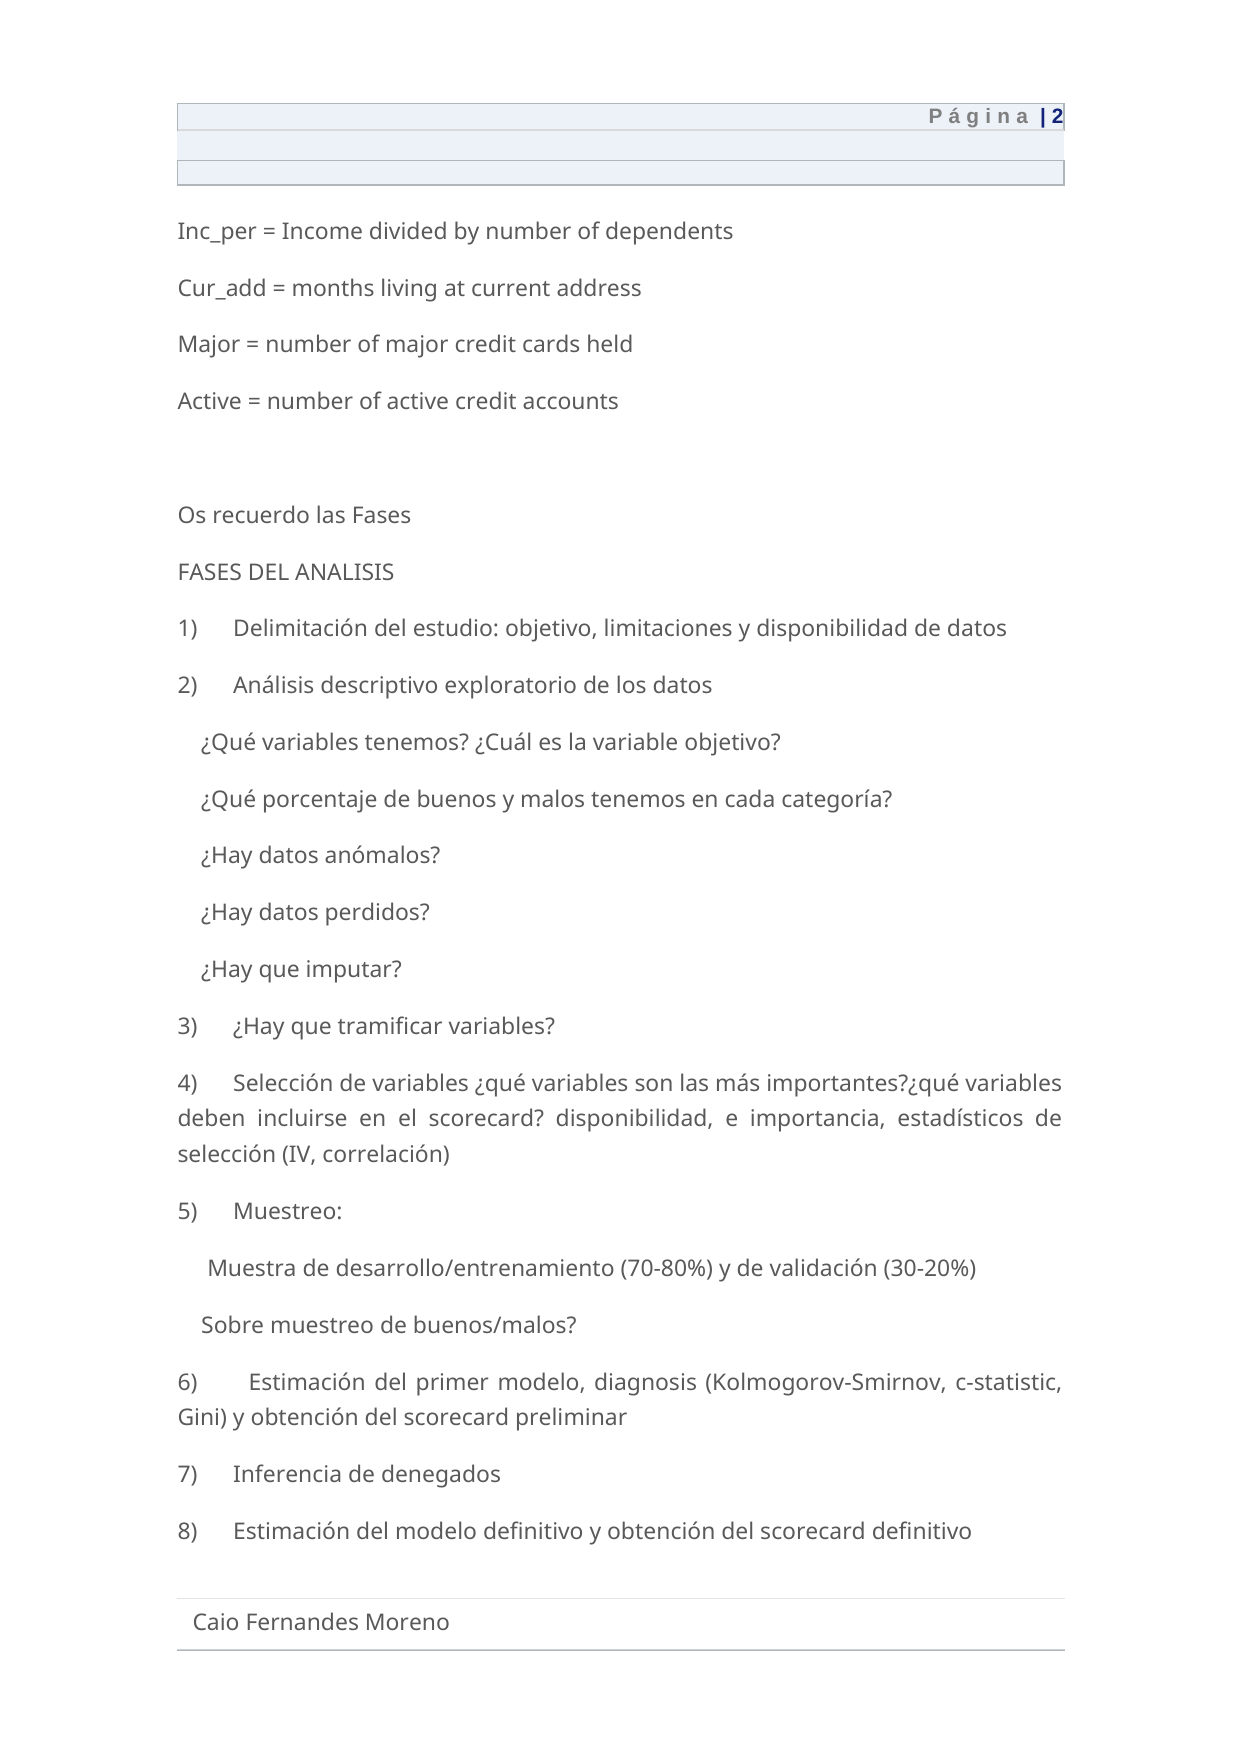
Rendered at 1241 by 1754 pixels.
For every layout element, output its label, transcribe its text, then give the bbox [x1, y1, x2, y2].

text Major = number of major credit cards held [177, 328, 1063, 360]
text ¿Qué porcentaje de buenos y malos tenemos en cada categoría? [177, 783, 1063, 814]
text 6) Estimación del primer modelo, diagnosis (Kolmogorov-Smirnov, c-statistic, Gini) y obtención del scorecard preliminar [177, 1365, 1063, 1433]
text FASES DEL ANALISIS [177, 556, 1063, 587]
text 2) Análisis descriptivo exploratorio de los datos [177, 669, 1063, 700]
text ¿Hay que imputar? [177, 953, 1063, 984]
text 3) ¿Hay que tramificar variables? [177, 1010, 1063, 1041]
text ¿Qué variables tenemos? ¿Cuál es la variable objetivo? [177, 726, 1063, 757]
text 5) Muestreo: [177, 1195, 1063, 1226]
text 4) Selección de variables ¿qué variables son las más importantes?¿qué variables deben incluirse en el scorecard? disponibilidad, e importancia, estadísticos de selección (IV, correlación) [177, 1066, 1063, 1169]
text Active = number of active credit accounts [177, 385, 1063, 416]
text Cur_add = months living at current address [177, 272, 1063, 303]
text 8) Estimación del modelo definitivo y obtención del scorecard definitivo [177, 1515, 1063, 1546]
text 7) Inferencia de denegados [177, 1458, 1063, 1489]
text Muestra de desarrollo/entrenamiento (70-80%) y de validación (30-20%) [177, 1252, 1063, 1283]
text ¿Hay datos anómalos? [177, 839, 1063, 871]
text ¿Hay datos perdidos? [177, 896, 1063, 927]
text Sobre muestreo de buenos/malos? [177, 1309, 1063, 1340]
text 1) Delimitación del estudio: objetivo, limitaciones y disponibilidad de datos [177, 612, 1063, 643]
text Os recuerdo las Fases [177, 499, 1063, 530]
text Inc_per = Income divided by number of dependents [177, 215, 1063, 246]
